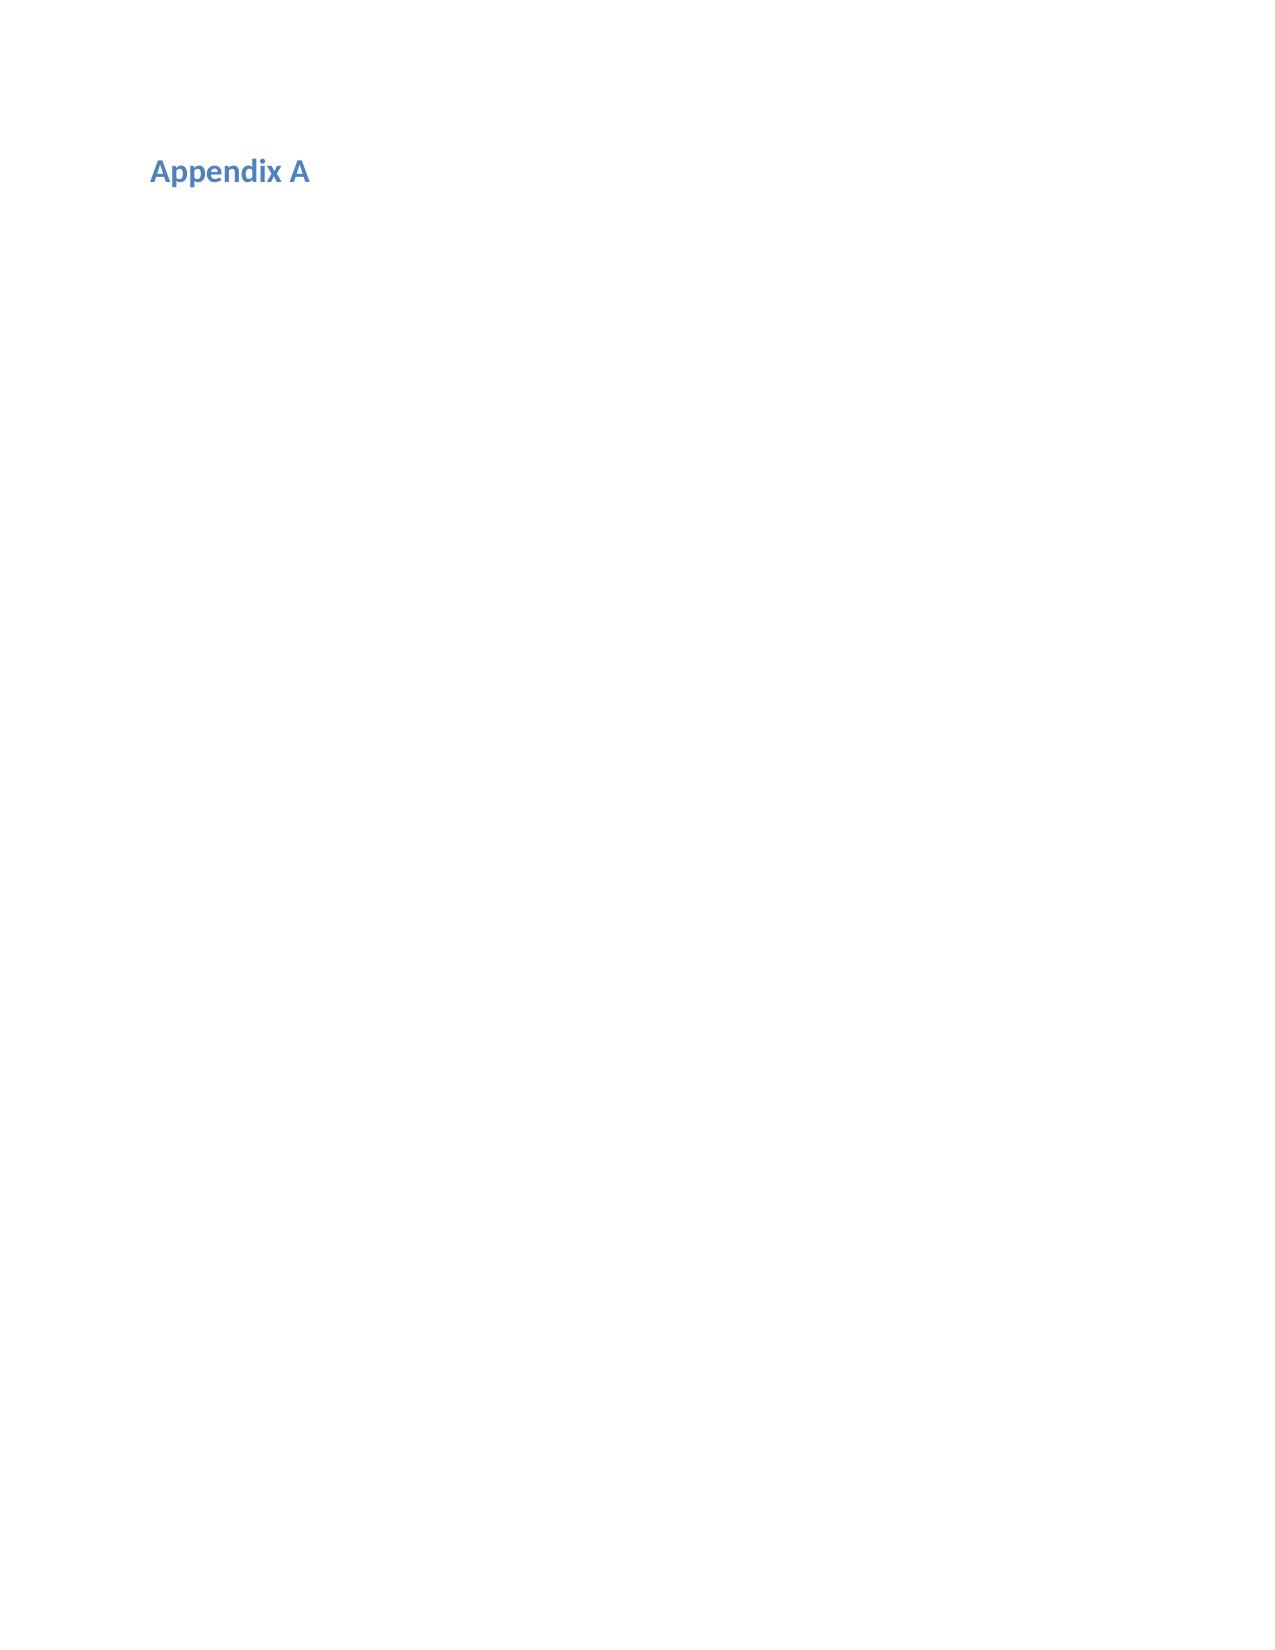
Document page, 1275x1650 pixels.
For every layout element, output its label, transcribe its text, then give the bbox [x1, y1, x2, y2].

subtitle Appendix A [150, 150, 1125, 191]
